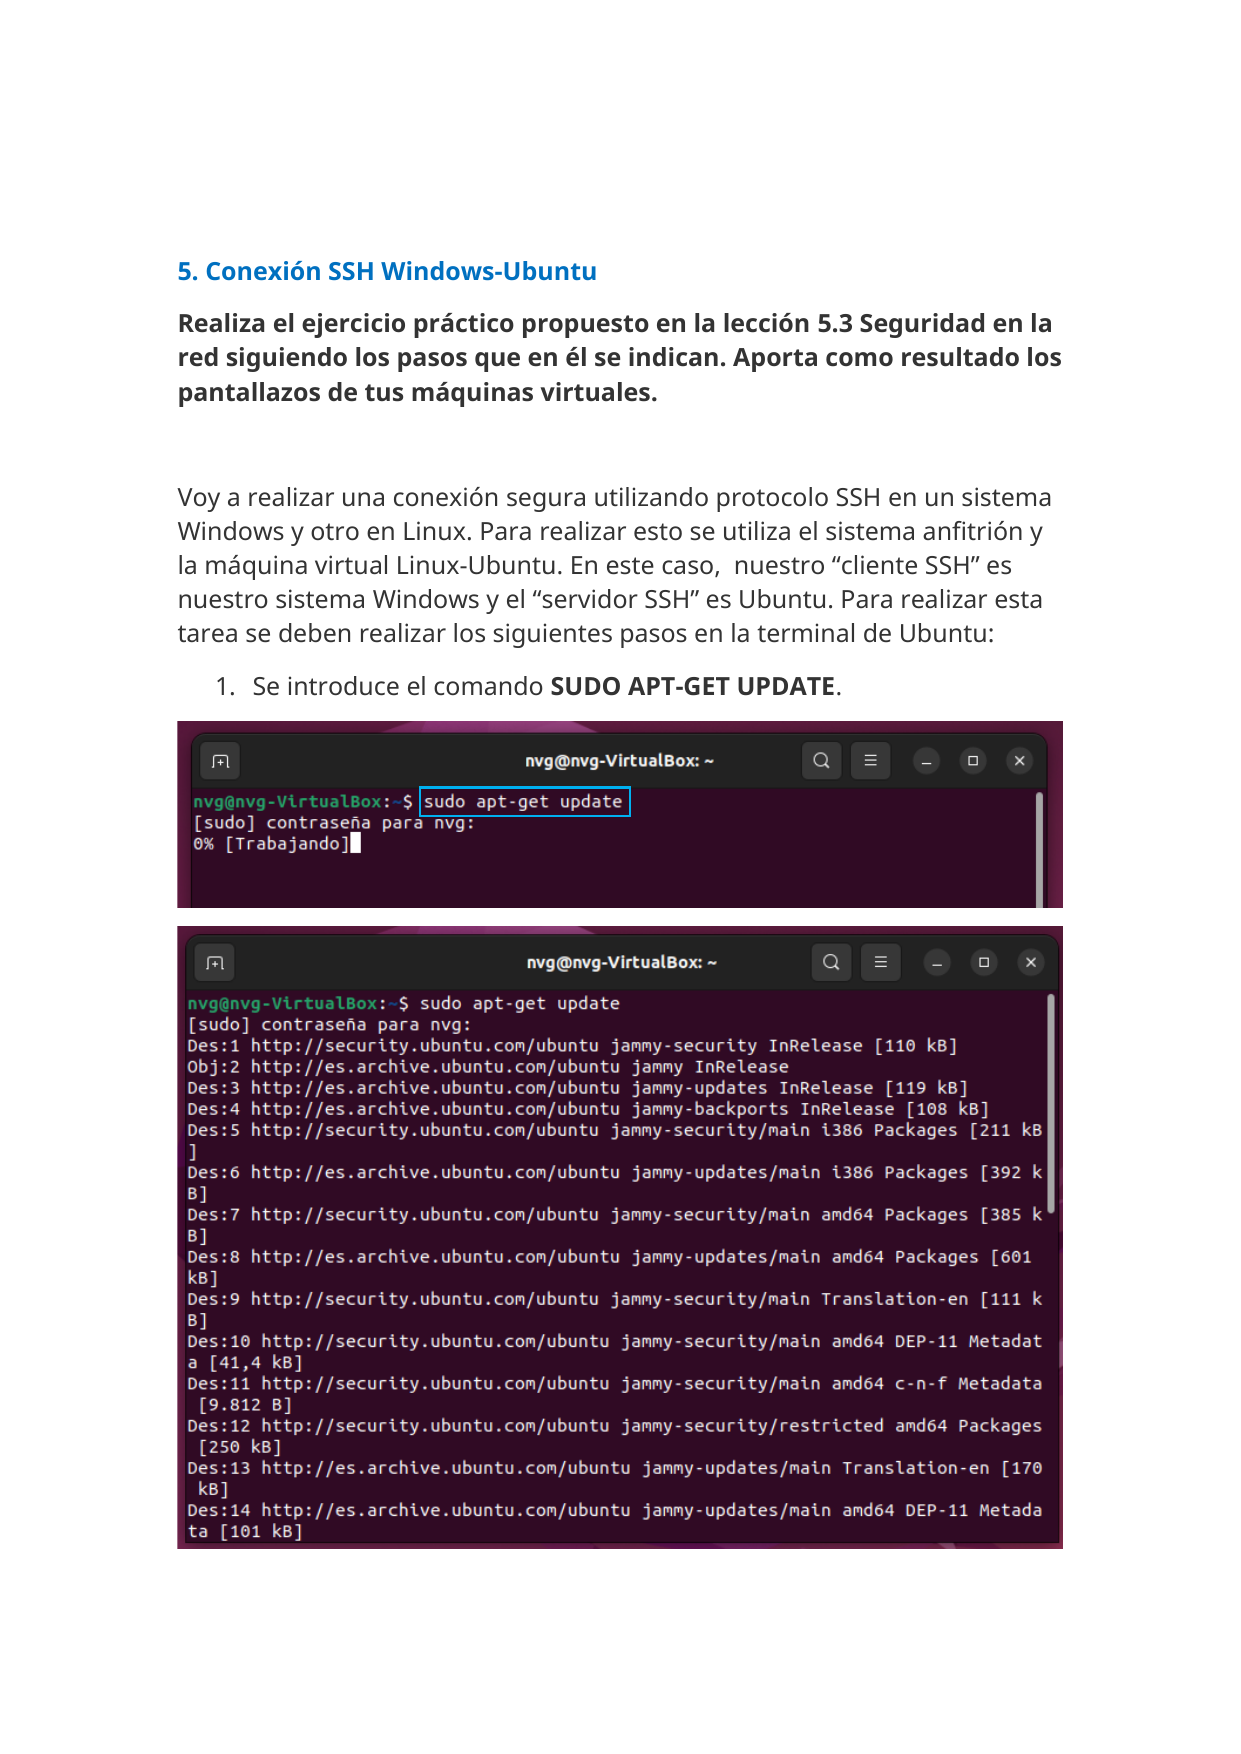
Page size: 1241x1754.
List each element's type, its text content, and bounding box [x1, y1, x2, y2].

text Realiza el ejercicio práctico propuesto en la lección 5.3 Seguridad en la red siguiendo los pasos que en él se indican. Aporta como resultado los pantallazos de tus máquinas virtuales. [177, 306, 1063, 408]
text 5. Conexión SSH Windows-Ubuntu [177, 253, 1063, 287]
picture [177, 721, 1063, 908]
picture [177, 926, 1063, 1549]
list Se introduce el comando SUDO APT-GET UPDATE. [215, 669, 1063, 703]
text Voy a realizar una conexión segura utilizando protocolo SSH en un sistema Windows y otro en Linux. Para realizar esto se utiliza el sistema anfitrión y la máquina virtual Linux-Ubuntu. En este caso, nuestro “cliente SSH” es nuestro sistema Windows y el “servidor SSH” es Ubuntu. Para realizar esta tarea se deben realizar los siguientes pasos en la terminal de Ubuntu: [177, 480, 1063, 650]
